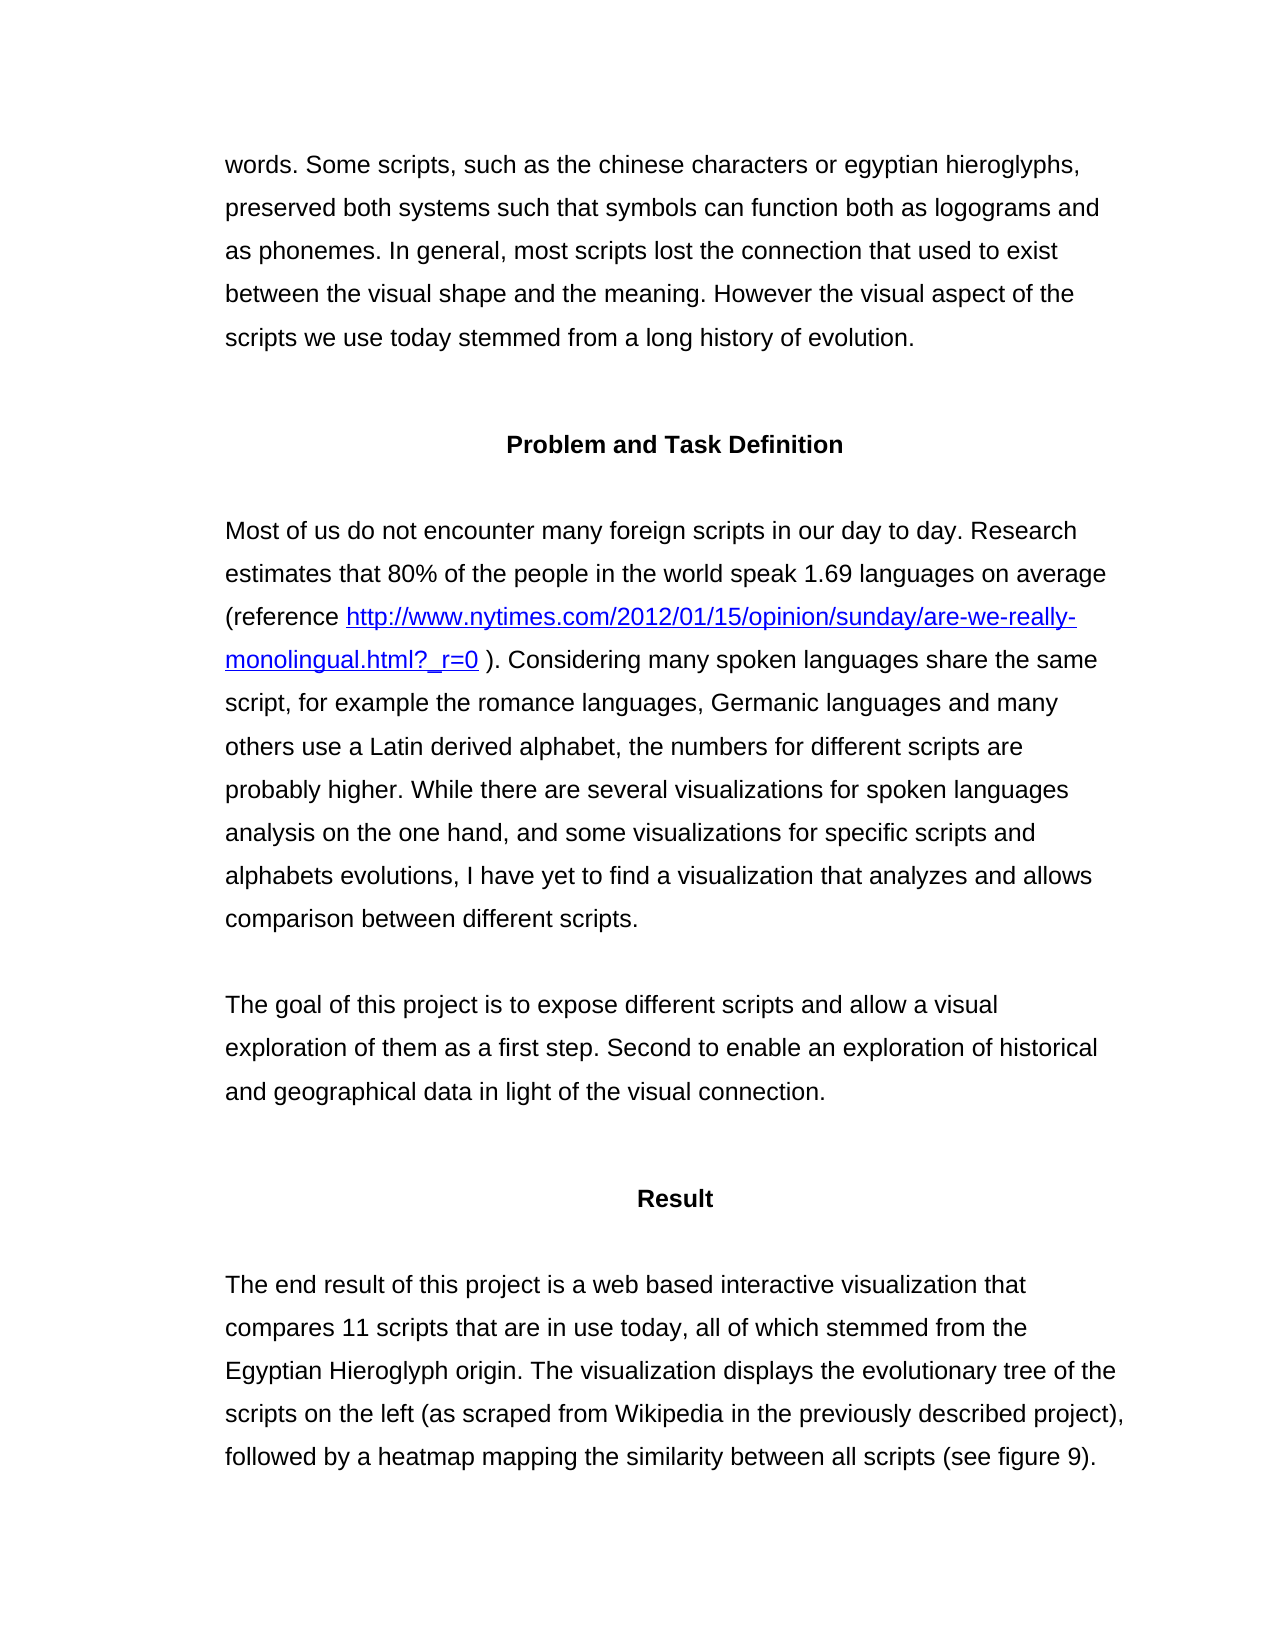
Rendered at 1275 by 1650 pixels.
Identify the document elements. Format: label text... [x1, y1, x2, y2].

subtitle Result [225, 1183, 1125, 1212]
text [225, 150, 1125, 351]
text Most of us do not encounter many foreign scripts in our day to day. Research estimates that 80% of the people in the world speak 1.69 languages on average (reference http://www.nytimes.com/2012/01/15/opinion/sunday/are-we-really-monolingual.html?_r=0 ). Considering many spoken languages share the same script, for example the romance languages, Germanic languages and many others use a Latin derived alphabet, the numbers for different scripts are probably higher. While there are several visualizations for spoken languages analysis on the one hand, and some visualizations for specific scripts and alphabets evolutions, I have yet to find a visualization that analyzes and allows comparison between different scripts. [225, 516, 1125, 933]
text The goal of this project is to expose different scripts and allow a visual exploration of them as a first step. Second to enable an exploration of historical and geographical data in light of the visual connection. [225, 990, 1125, 1105]
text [225, 1270, 1125, 1471]
subtitle Problem and Task Definition [225, 429, 1125, 458]
